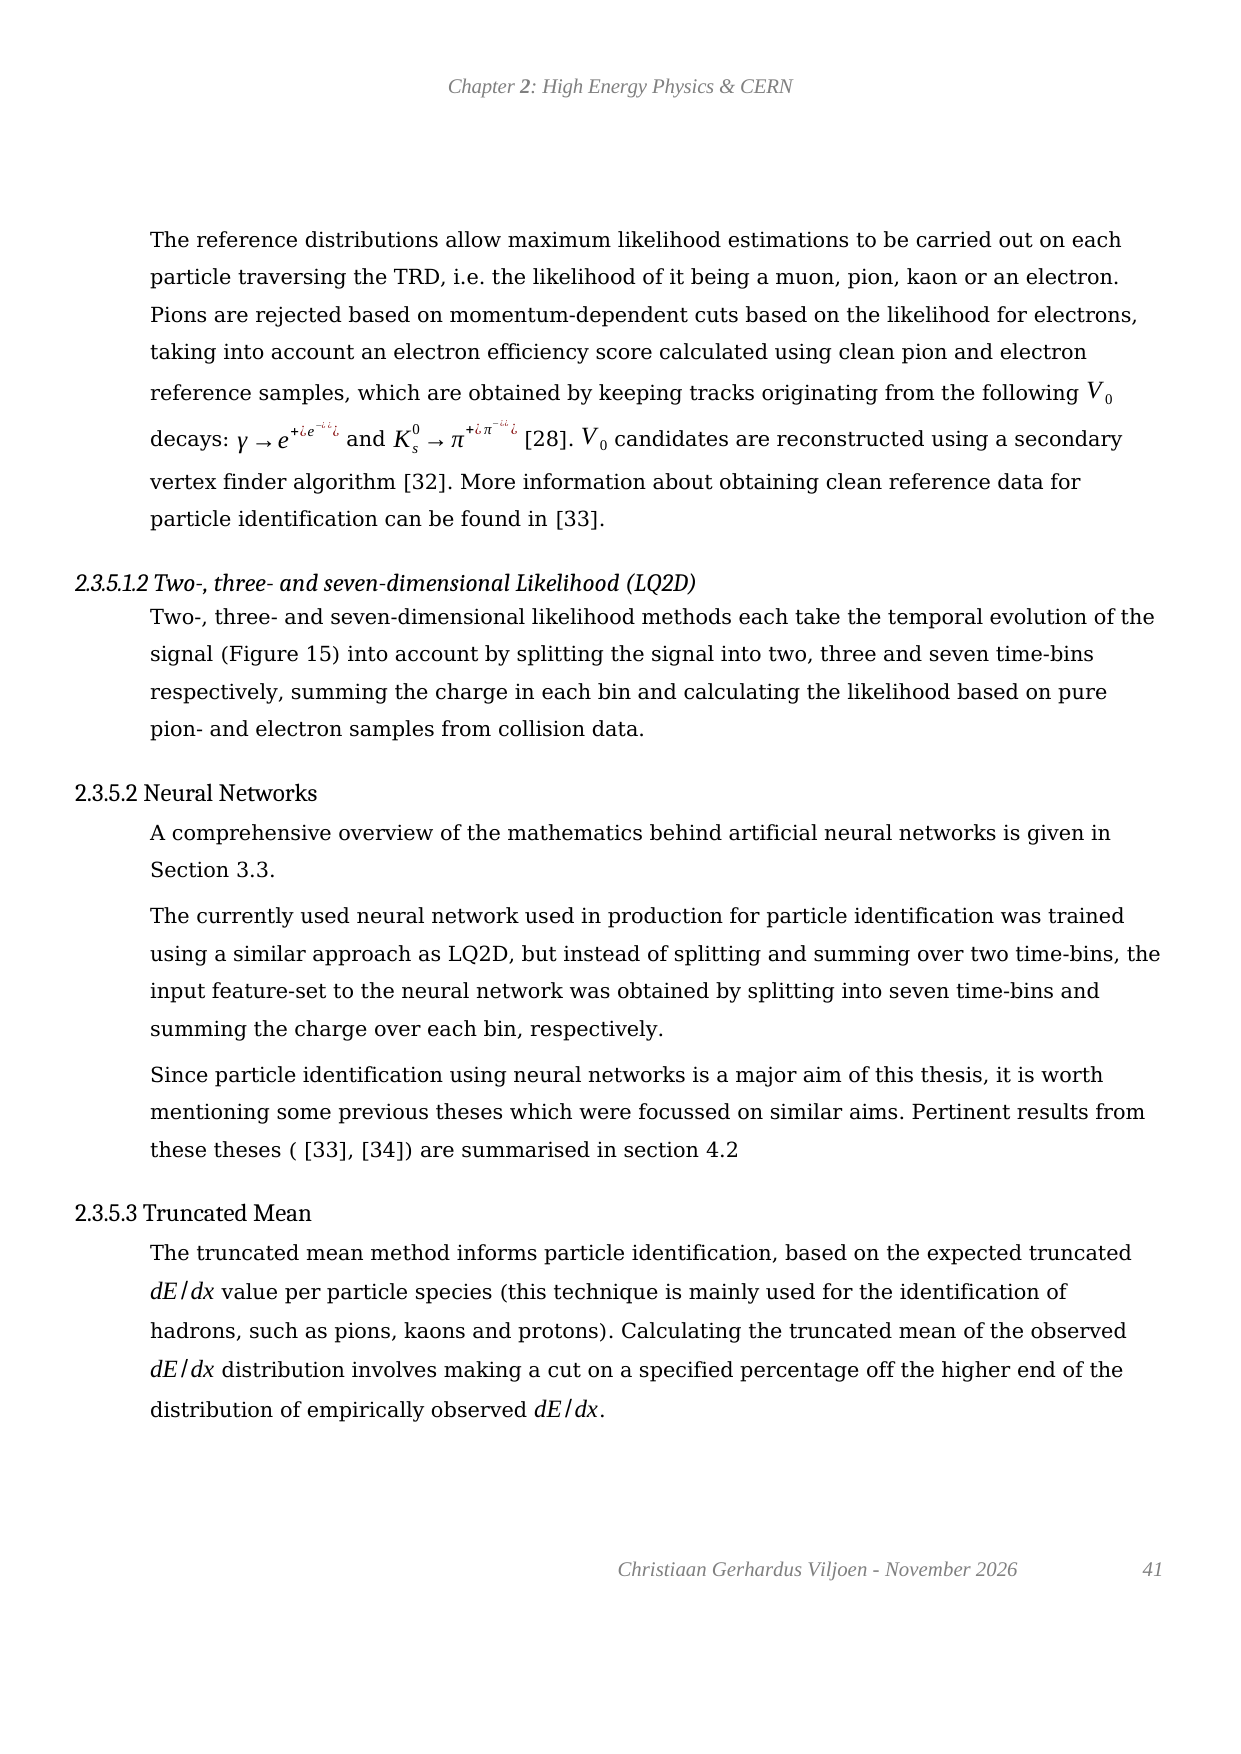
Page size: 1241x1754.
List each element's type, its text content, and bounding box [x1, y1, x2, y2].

text A comprehensive overview of the mathematics behind artificial neural networks is given in Section 3.3. [150, 820, 1165, 882]
subtitle Truncated Mean [75, 1199, 1165, 1228]
text The currently used neural network used in production for particle identification was trained using a similar approach as LQ2D, but instead of splitting and summing over two time-bins, the input feature-set to the neural network was obtained by splitting into seven time-bins and summing the charge over each bin, respectively. [150, 903, 1165, 1041]
text The truncated mean method informs particle identification, based on the expected truncated value per particle species (this technique is mainly used for the identification of hadrons, such as pions, kaons and protons). Calculating the truncated mean of the observed distribution involves making a cut on a specified percentage off the higher end of the distribution of empirically observed . [150, 1240, 1165, 1423]
subtitle Neural Networks [75, 778, 1165, 807]
subtitle Two-, three- and seven-dimensional Likelihood (LQ2D) [75, 568, 1165, 597]
text Two-, three- and seven-dimensional likelihood methods each take the temporal evolution of the signal (Figure 15) into account by splitting the signal into two, three and seven time-bins respectively, summing the charge in each bin and calculating the likelihood based on pure pion- and electron samples from collision data. [150, 603, 1165, 741]
text The reference distributions allow maximum likelihood estimations to be carried out on each particle traversing the TRD, i.e. the likelihood of it being a muon, pion, kaon or an electron. Pions are rejected based on momentum-dependent cuts based on the likelihood for electrons, taking into account an electron efficiency score calculated using clean pion and electron reference samples, which are obtained by keeping tracks originating from the following decays: and . candidates are reconstructed using a secondary vertex finder algorithm . More information about obtaining clean reference data for particle identification can be found in . [150, 227, 1165, 531]
text Since particle identification using neural networks is a major aim of this thesis, it is worth mentioning some previous theses which were focussed on similar aims. Pertinent results from these theses (, ) are summarised in section 4.2 [150, 1061, 1165, 1161]
